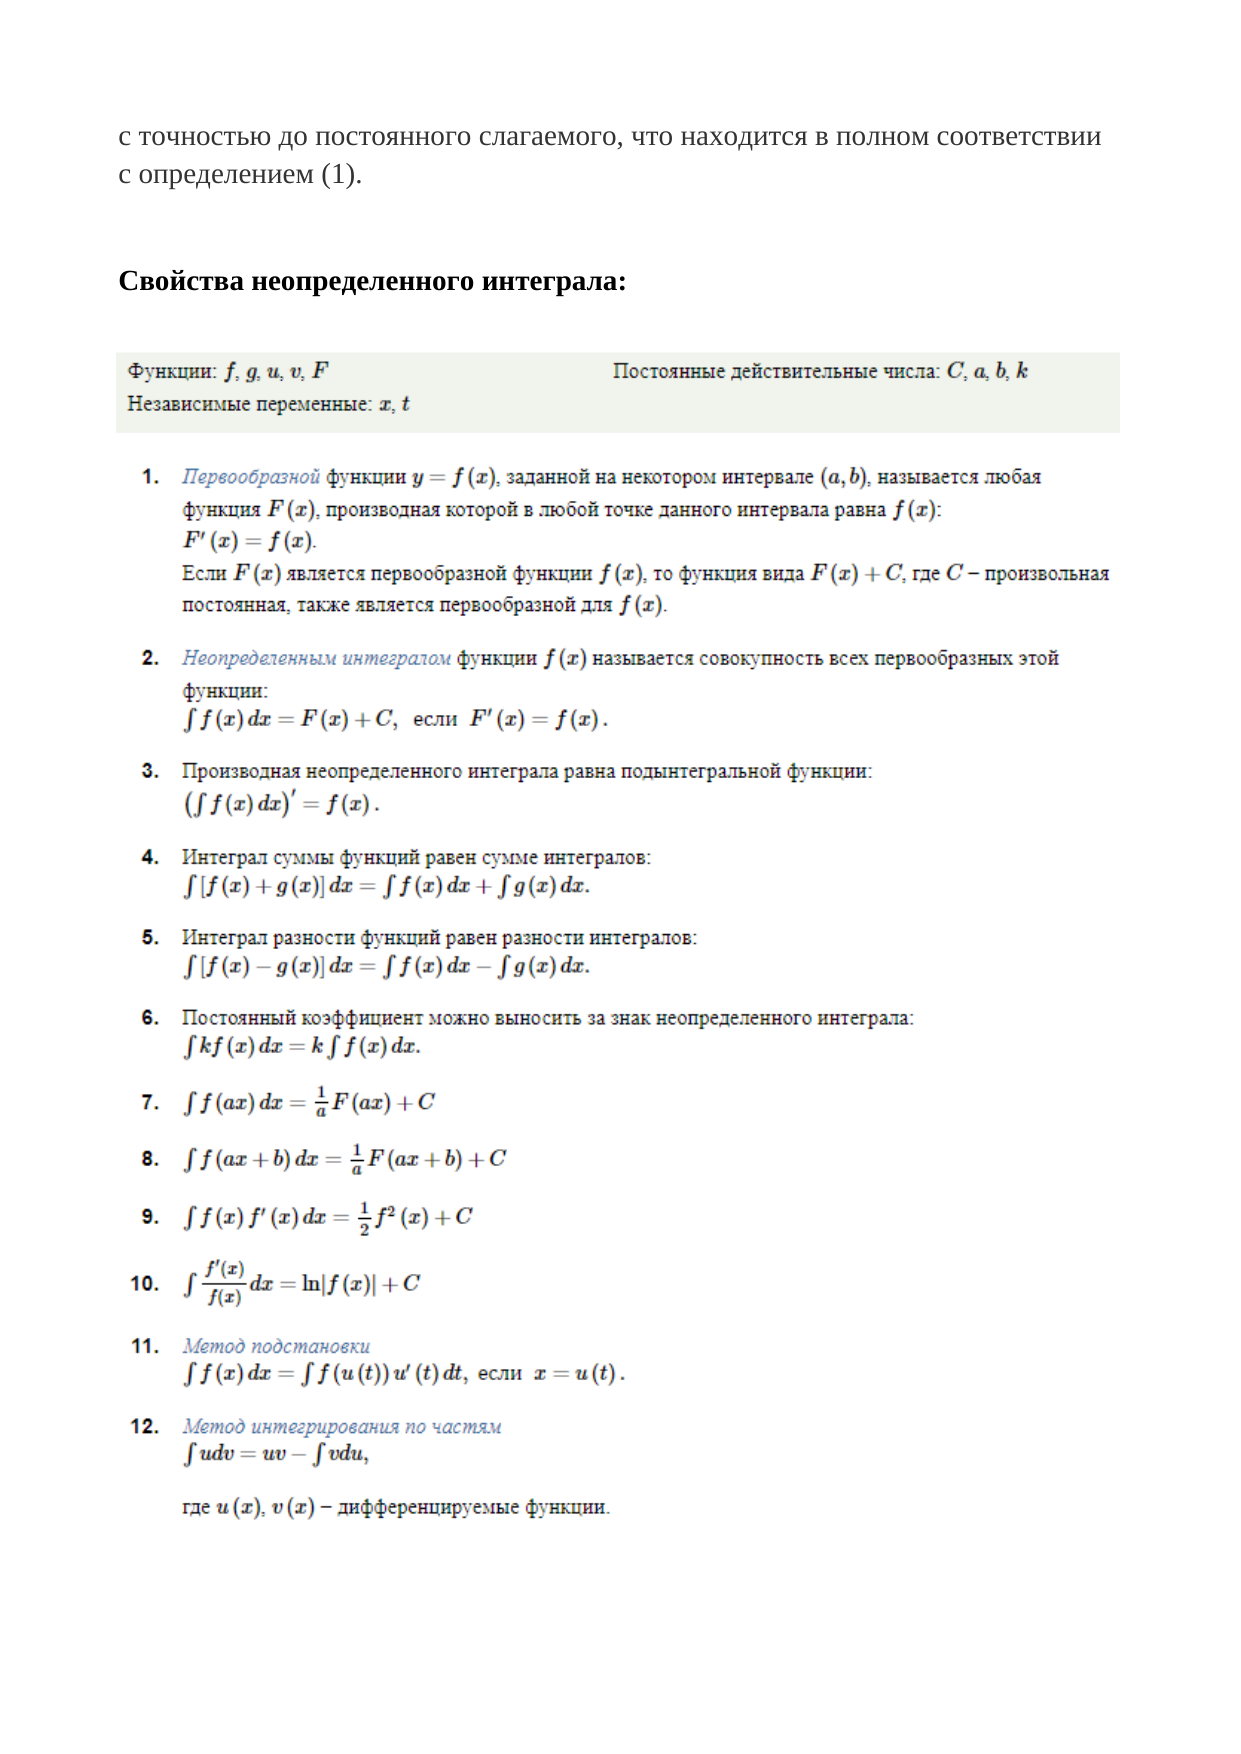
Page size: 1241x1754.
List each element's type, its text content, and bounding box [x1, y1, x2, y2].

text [118, 118, 1122, 190]
picture [116, 339, 1121, 1548]
text Свойства неопределенного интеграла: [118, 263, 1122, 296]
